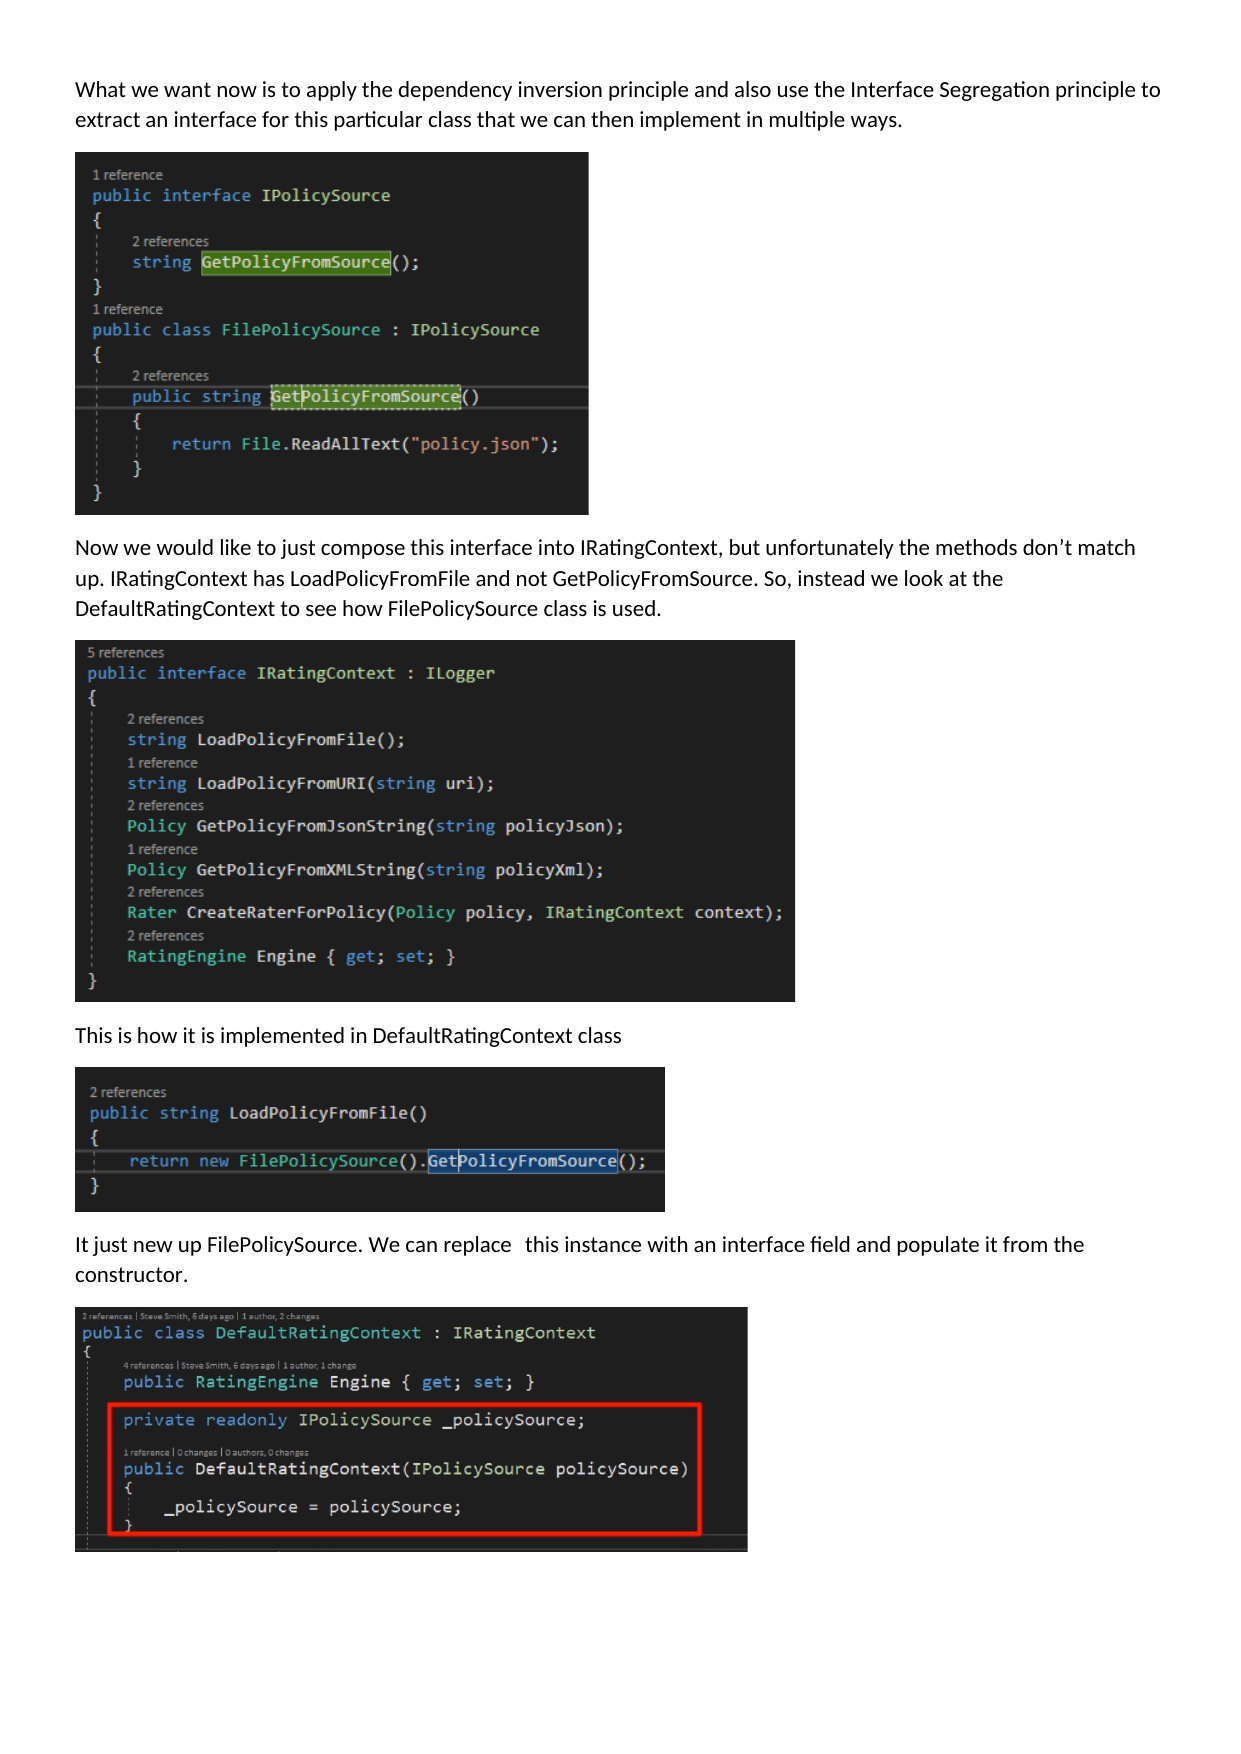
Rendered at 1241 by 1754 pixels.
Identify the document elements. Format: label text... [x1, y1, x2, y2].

picture [75, 1307, 748, 1552]
picture [75, 1067, 665, 1212]
text Now we would like to just compose this interface into IRatingContext, but unfortunately the methods don’t match up. IRatingContext has LoadPolicyFromFile and not GetPolicyFromSource. So, instead we look at the DefaultRatingContext to see how FilePolicySource class is used. [75, 533, 1165, 622]
text It just new up FilePolicySource. We can replace this instance with an interface field and populate it from the constructor. [75, 1230, 1165, 1288]
picture [75, 152, 589, 515]
picture [75, 640, 796, 1002]
text What we want now is to apply the dependency inversion principle and also use the Interface Segregation principle to extract an interface for this particular class that we can then implement in multiple ways. [75, 75, 1165, 133]
text This is how it is implemented in DefaultRatingContext class [75, 1021, 1165, 1049]
